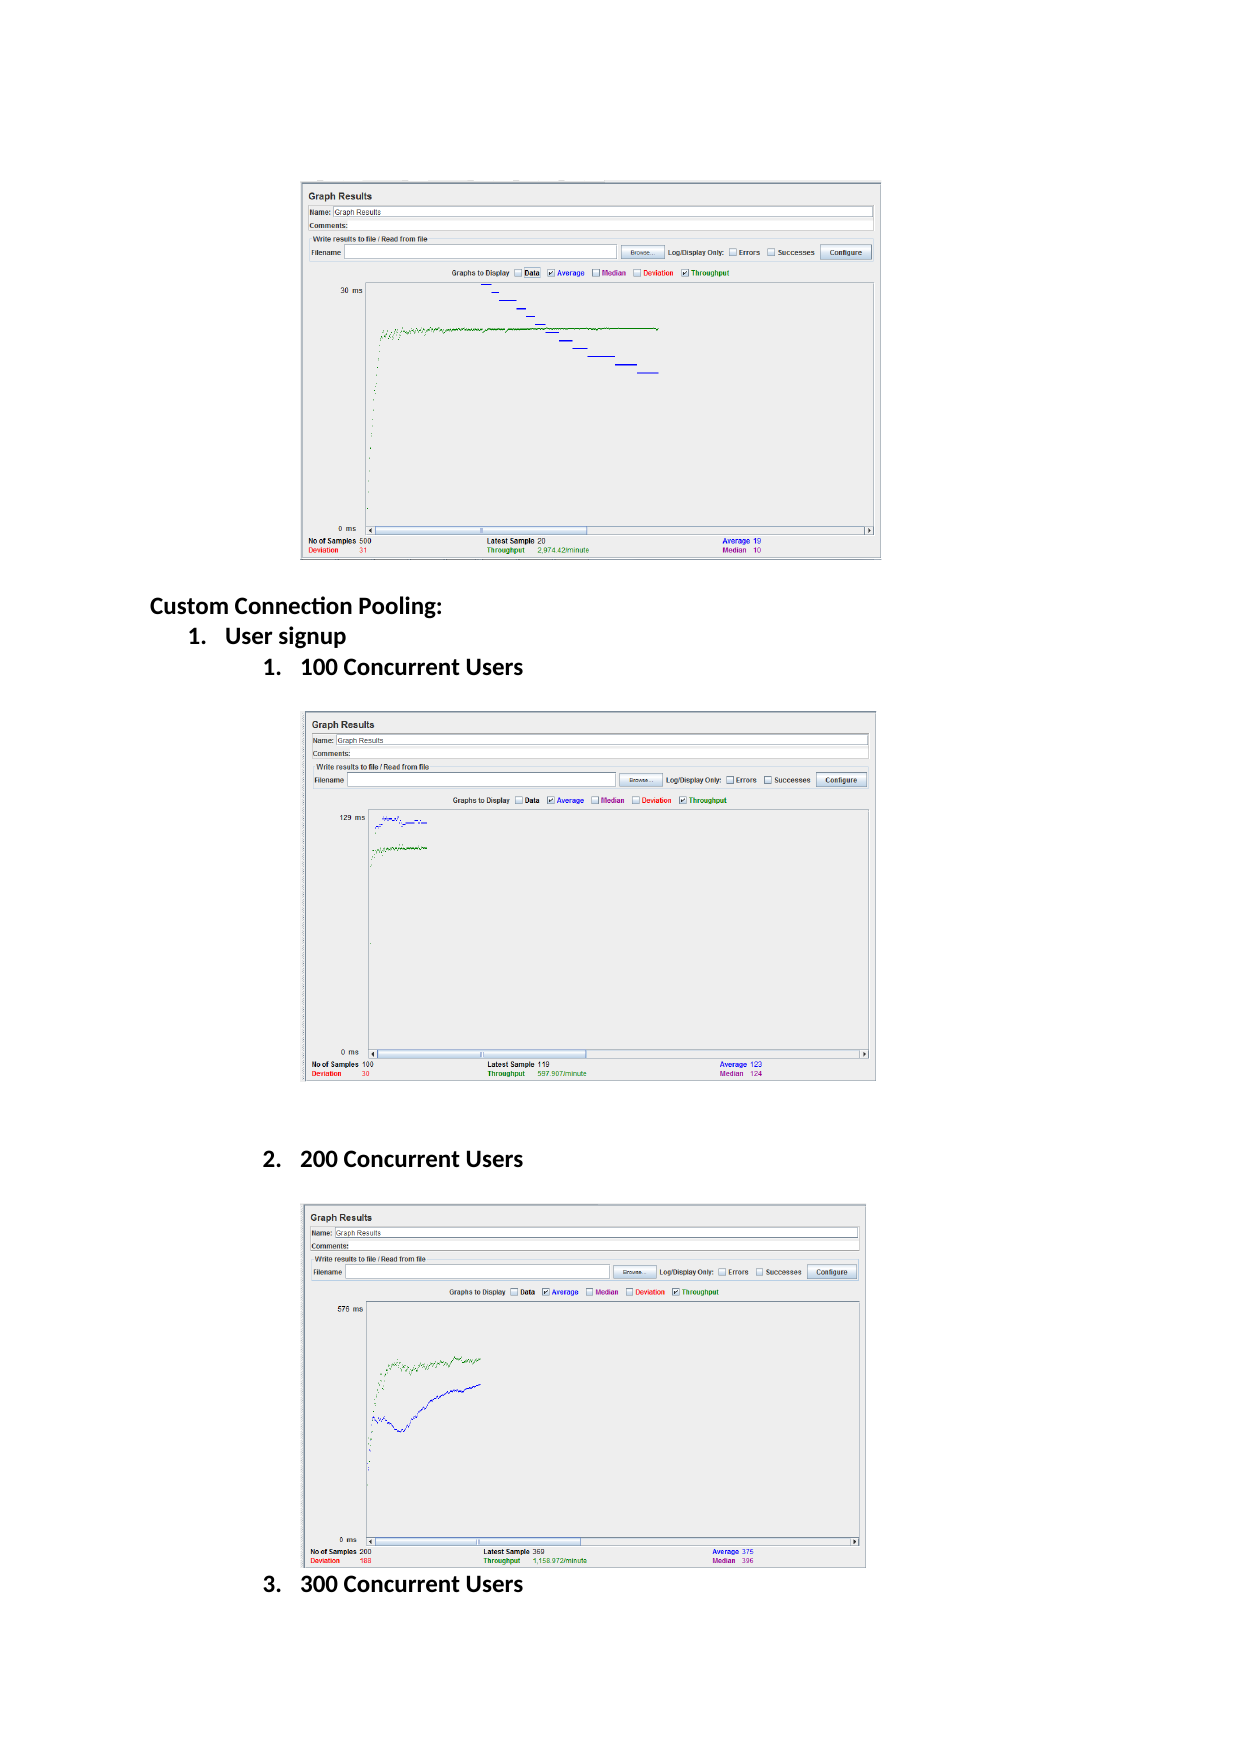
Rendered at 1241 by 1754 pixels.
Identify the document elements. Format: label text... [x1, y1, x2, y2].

list 200 Concurrent Users [262, 1143, 1090, 1173]
picture [300, 180, 882, 560]
text Custom Connection Pooling: [150, 590, 1090, 620]
list 300 Concurrent Users [262, 1568, 1090, 1598]
picture [300, 711, 877, 1082]
list User signup [187, 620, 1090, 651]
list 100 Concurrent Users [262, 651, 1090, 681]
picture [300, 1203, 867, 1568]
